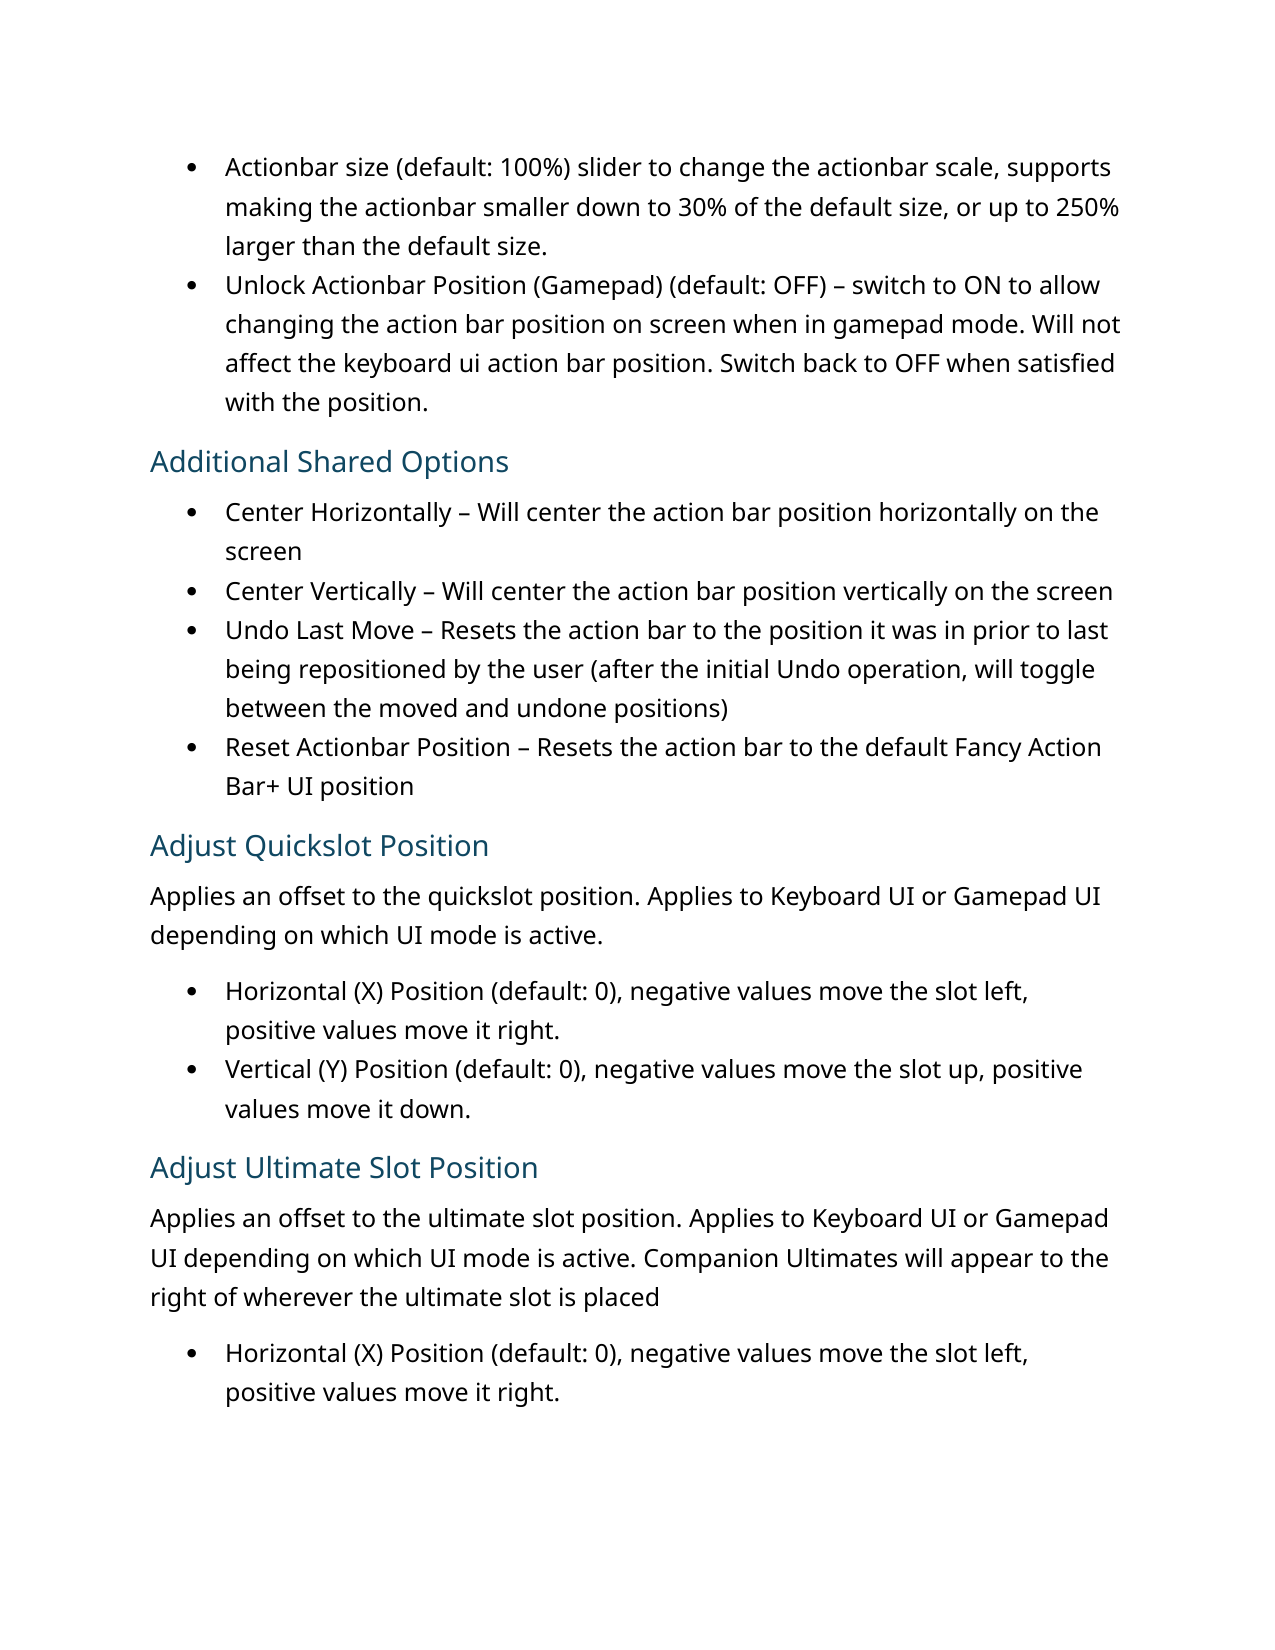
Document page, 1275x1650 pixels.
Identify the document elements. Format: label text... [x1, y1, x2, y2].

list Vertical (Y) Position (default: 0), negative values move the slot up, positive values move it down. [187, 1052, 1125, 1125]
list Center Vertically – Will center the action bar position vertically on the screen [187, 573, 1125, 607]
list Reset Actionbar Position – Resets the action bar to the default Fancy Action Bar+ UI position [187, 730, 1125, 803]
list Actionbar size (default: 100%) slider to change the actionbar scale, supports making the actionbar smaller down to 30% of the default size, or up to 250% larger than the default size. [187, 150, 1125, 262]
subtitle Adjust Quickslot Position [150, 825, 1125, 864]
list Undo Last Move – Resets the action bar to the position it was in prior to last being repositioned by the user (after the initial Undo operation, will toggle between the moved and undone positions) [187, 612, 1125, 725]
text Applies an offset to the ultimate slot position. Applies to Keyboard UI or Gamepad UI depending on which UI mode is active. Companion Ultimates will appear to the right of wherever the ultimate slot is placed [150, 1201, 1125, 1313]
list Center Horizontally – Will center the action bar position horizontally on the screen [187, 495, 1125, 568]
subtitle Additional Shared Options [150, 441, 1125, 481]
list Unlock Actionbar Position (Gamepad) (default: OFF) – switch to ON to allow changing the action bar position on screen when in gamepad mode. Will not affect the keyboard ui action bar position. Switch back to OFF when satisfied with the position. [187, 267, 1125, 419]
subtitle Adjust Ultimate Slot Position [150, 1147, 1125, 1187]
text Applies an offset to the quickslot position. Applies to Keyboard UI or Gamepad UI depending on which UI mode is active. [150, 879, 1125, 952]
list Horizontal (X) Position (default: 0), negative values move the slot left, positive values move it right. [187, 974, 1125, 1047]
list Horizontal (X) Position (default: 0), negative values move the slot left, positive values move it right. [187, 1335, 1125, 1408]
